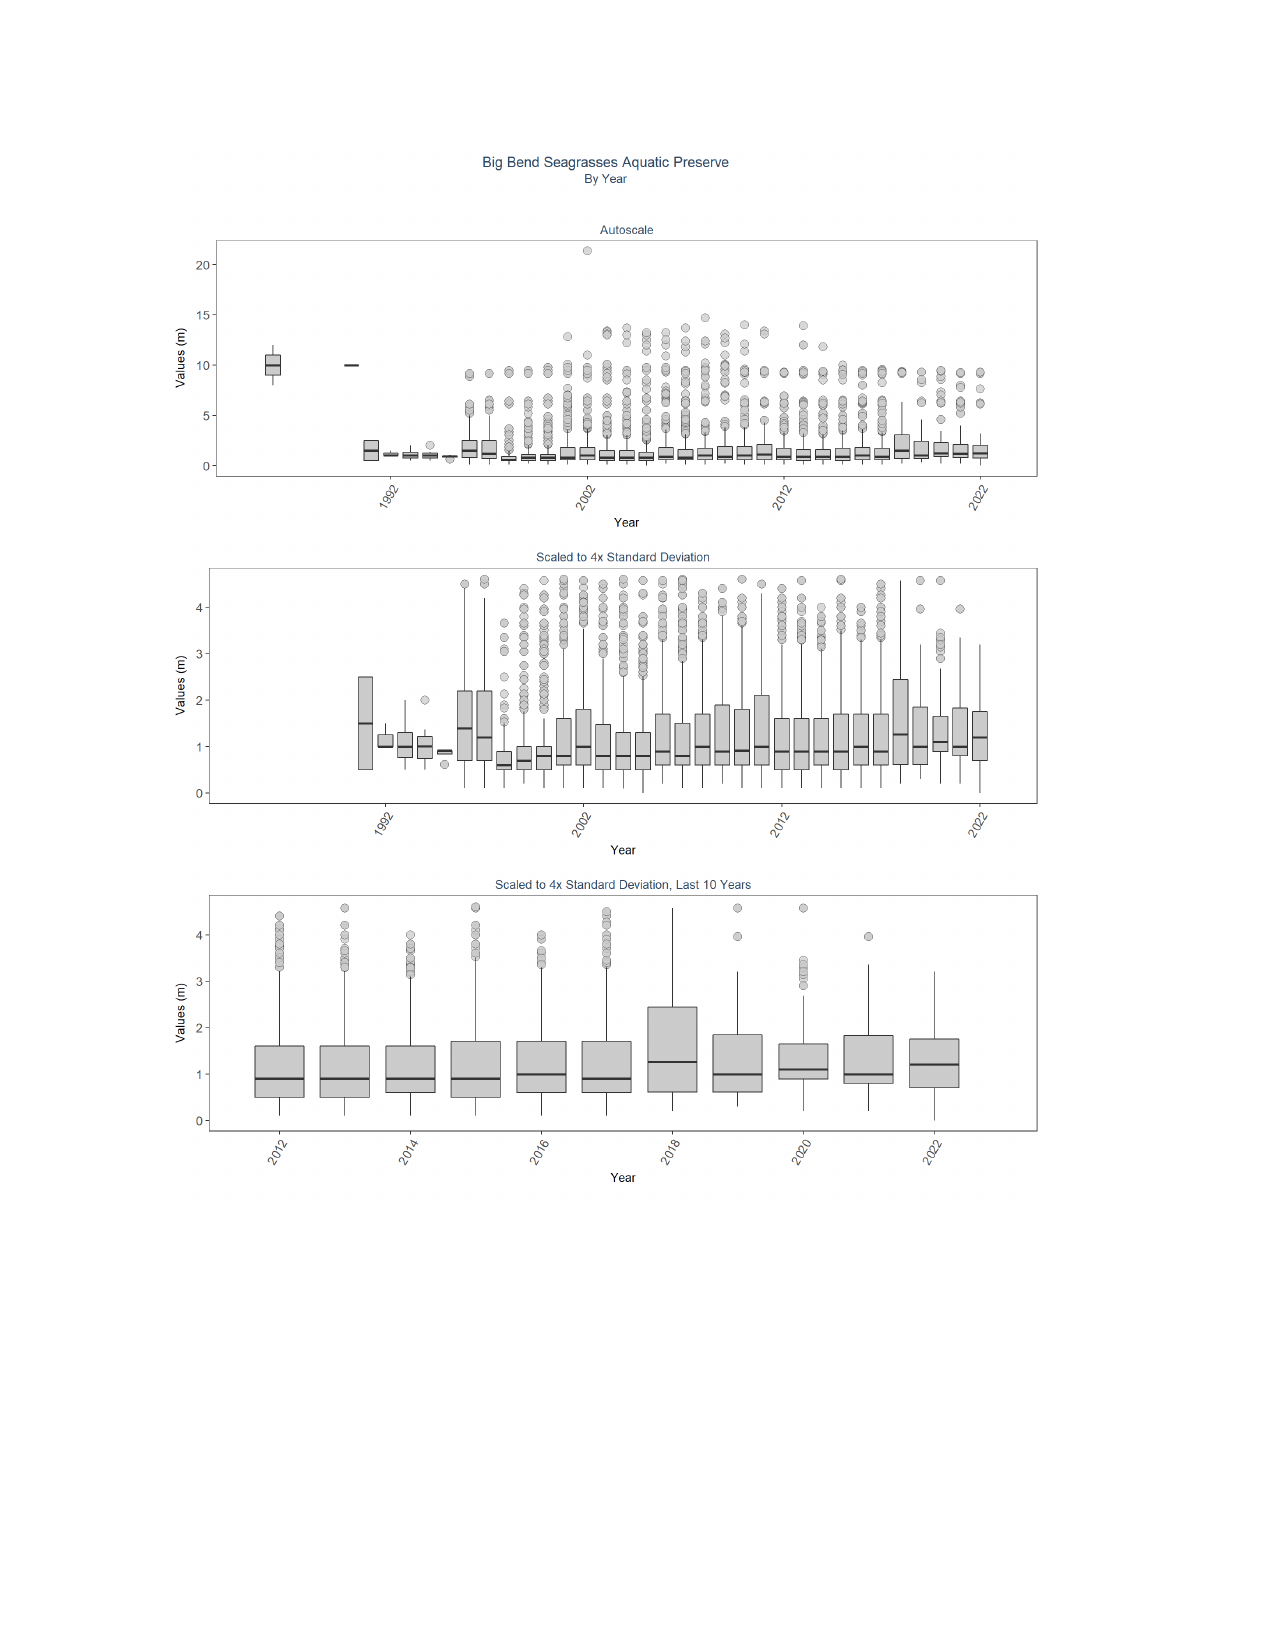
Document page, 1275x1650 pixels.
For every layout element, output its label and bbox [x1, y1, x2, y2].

picture [168, 150, 1044, 1200]
